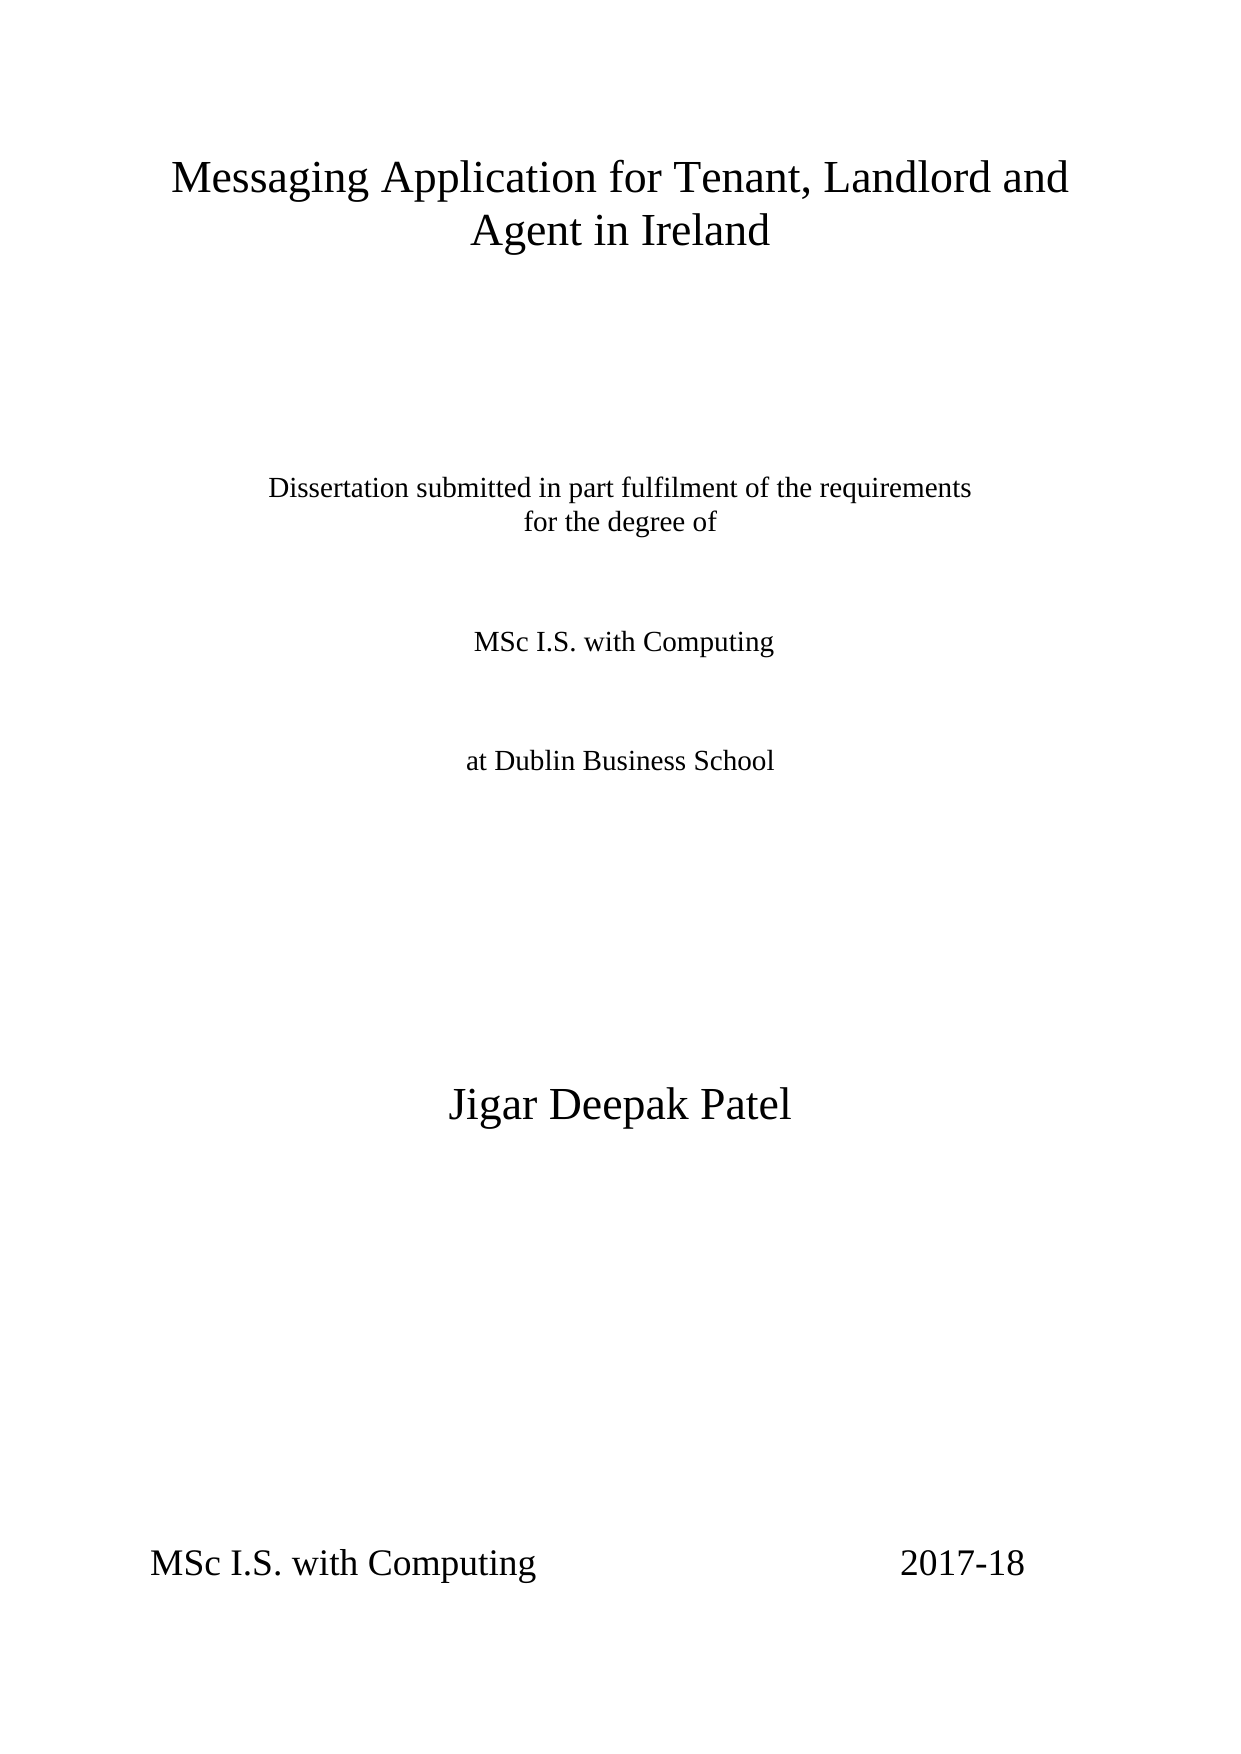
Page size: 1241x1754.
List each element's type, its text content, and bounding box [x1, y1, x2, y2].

text MSc I.S. with Computing 2017-18 [150, 1541, 1090, 1584]
text at Dublin Business School [150, 743, 1090, 777]
text Jigar Deepak Patel [150, 1077, 1090, 1129]
text for the degree of [150, 504, 1090, 537]
text MSc I.S. with Computing [150, 624, 1090, 657]
text Messaging Application for Tenant, Landlord and Agent in Ireland [150, 150, 1090, 255]
text Dissertation submitted in part fulfilment of the requirements [150, 470, 1090, 504]
